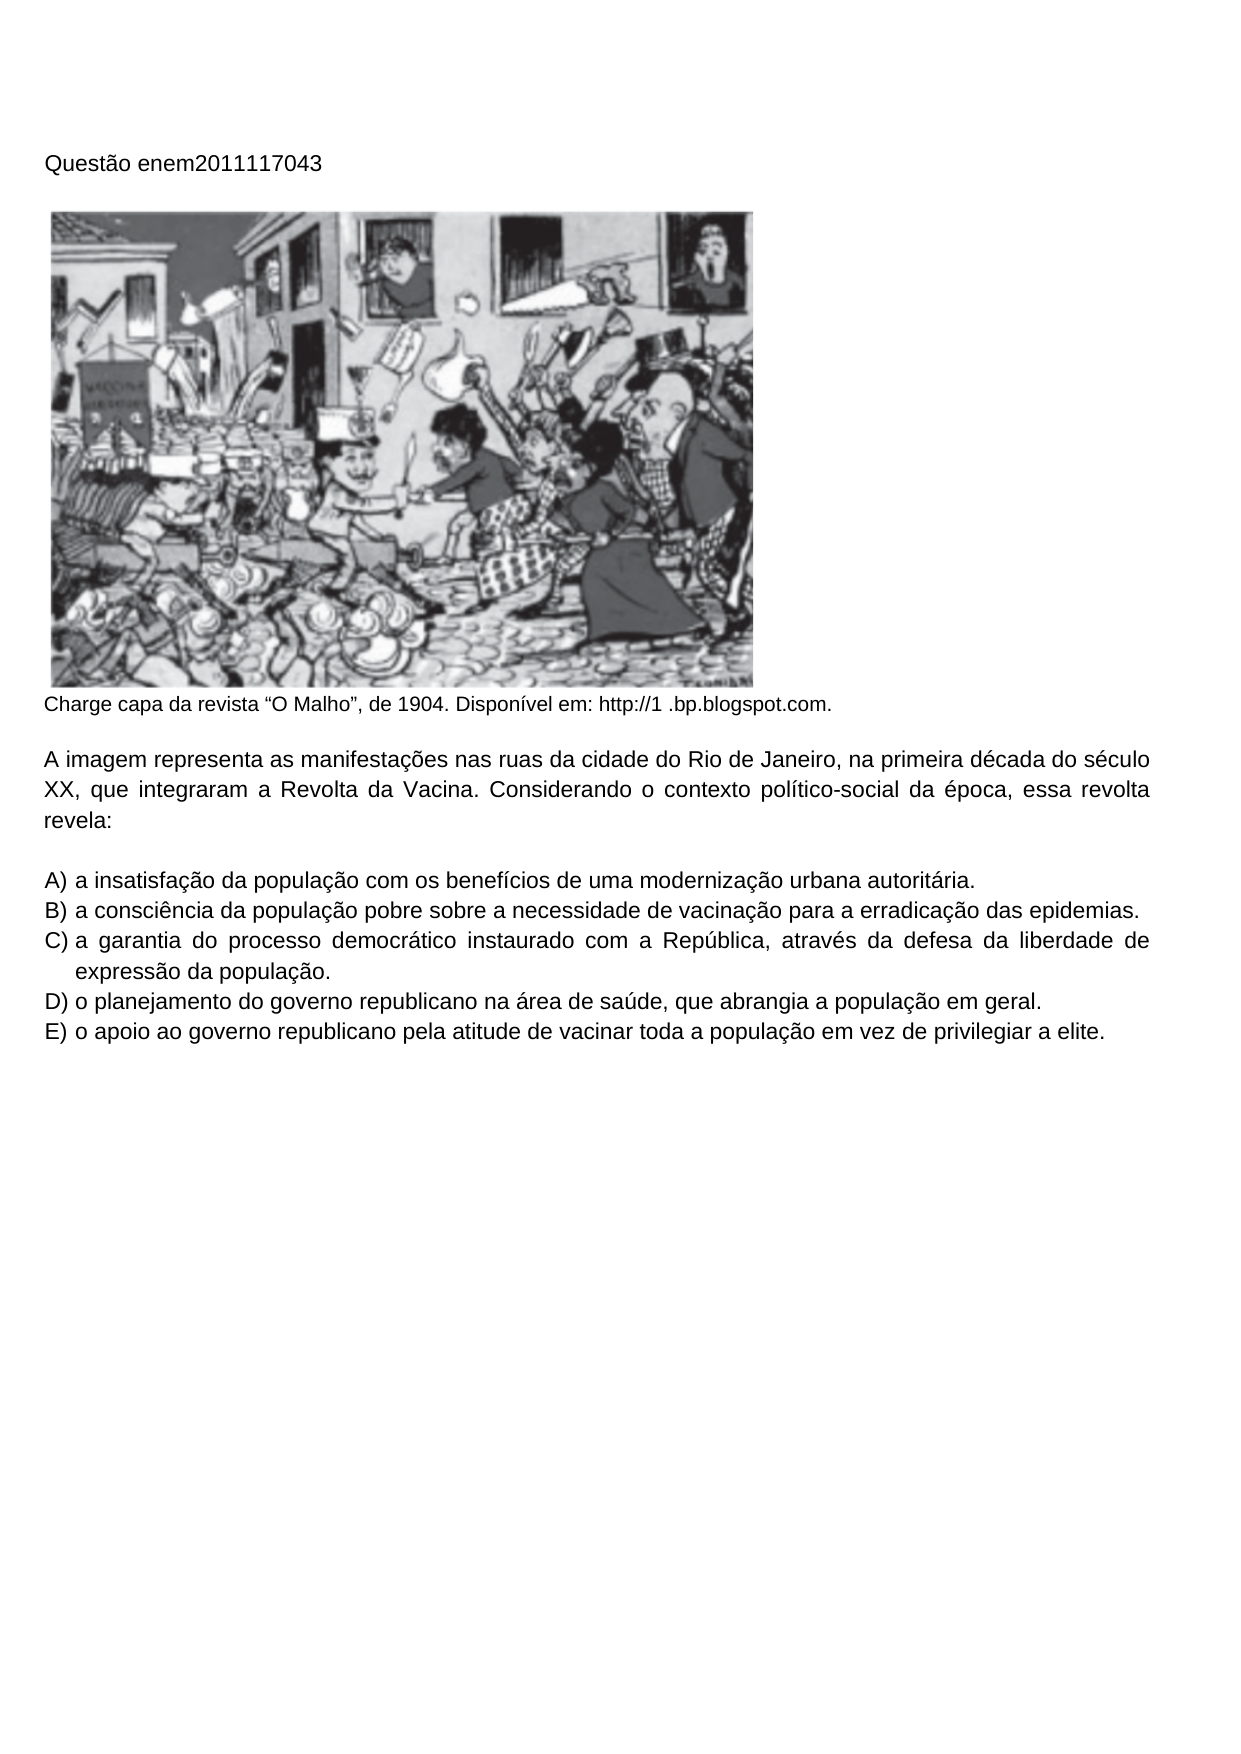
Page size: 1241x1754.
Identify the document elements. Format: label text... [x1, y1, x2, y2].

list o planejamento do governo republicano na área de saúde, que abrangia a população em geral. [44, 988, 1151, 1014]
list o apoio ao governo republicano pela atitude de vacinar toda a população em vez de privilegiar a elite. [44, 1018, 1151, 1044]
text Charge capa da revista “O Malho”, de 1904. Disponível em: http://1 .bp.blogspot.com. [44, 692, 1151, 716]
text Questão enem2011117043 [44, 150, 1151, 176]
picture [43, 210, 754, 689]
list a garantia do processo democrático instaurado com a República, através da defesa da liberdade de expressão da população. [44, 927, 1151, 984]
list a insatisfação da população com os benefícios de uma modernização urbana autoritária. [44, 867, 1151, 893]
text A imagem representa as manifestações nas ruas da cidade do Rio de Janeiro, na primeira década do século XX, que integraram a Revolta da Vacina. Considerando o contexto político-social da época, essa revolta revela: [44, 746, 1151, 833]
list a consciência da população pobre sobre a necessidade de vacinação para a erradicação das epidemias. [44, 897, 1151, 924]
